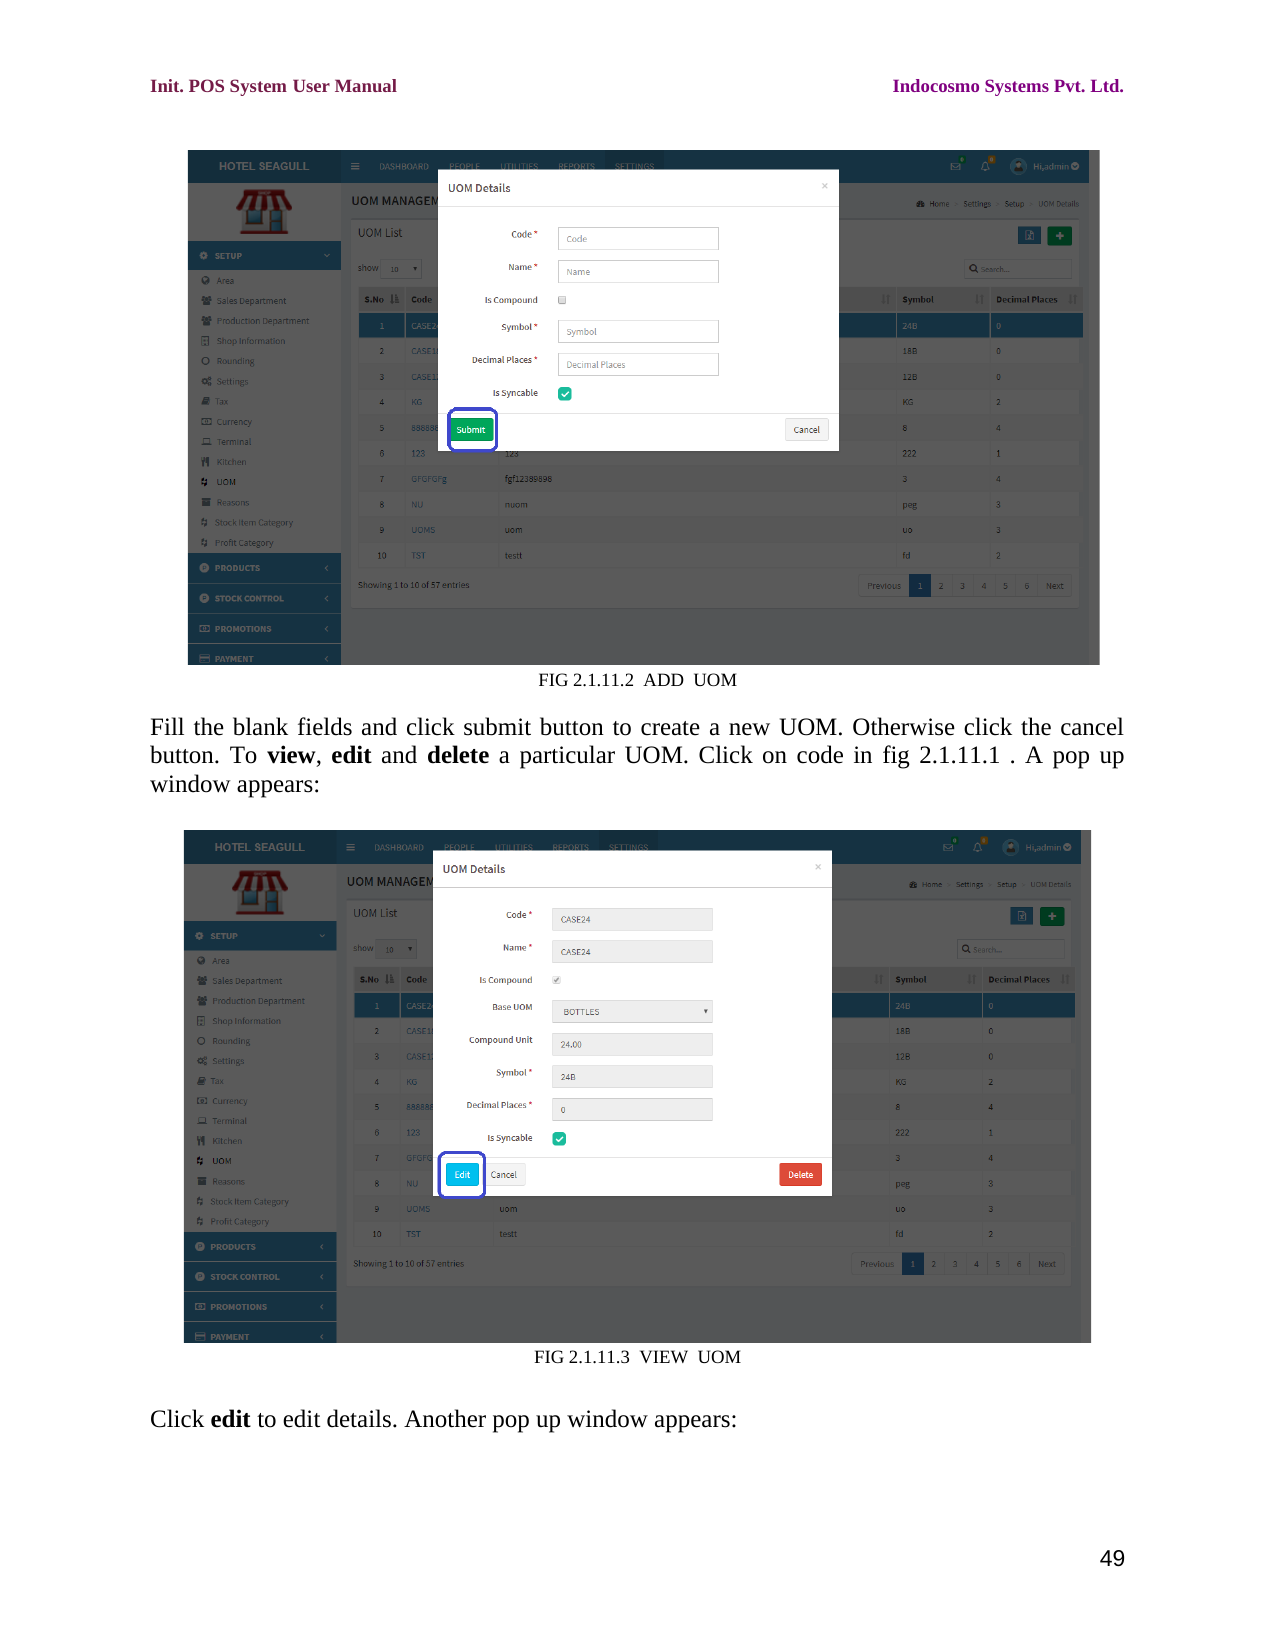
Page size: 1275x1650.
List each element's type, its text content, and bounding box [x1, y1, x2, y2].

text Click edit to edit details. Another pop up window appears: [150, 1404, 1125, 1433]
text FIG 2.1.11.2 ADD UOM [150, 668, 1125, 690]
text FIG 2.1.11.3 VIEW UOM [150, 1346, 1125, 1368]
text Fill the blank fields and click submit button to create a new UOM. Otherwise click the cancel button. To view, edit and delete a particular UOM. Click on code in fig 2.1.11.1 . A pop up window appears: [150, 712, 1125, 798]
picture [183, 830, 1092, 1343]
picture [187, 150, 1100, 665]
